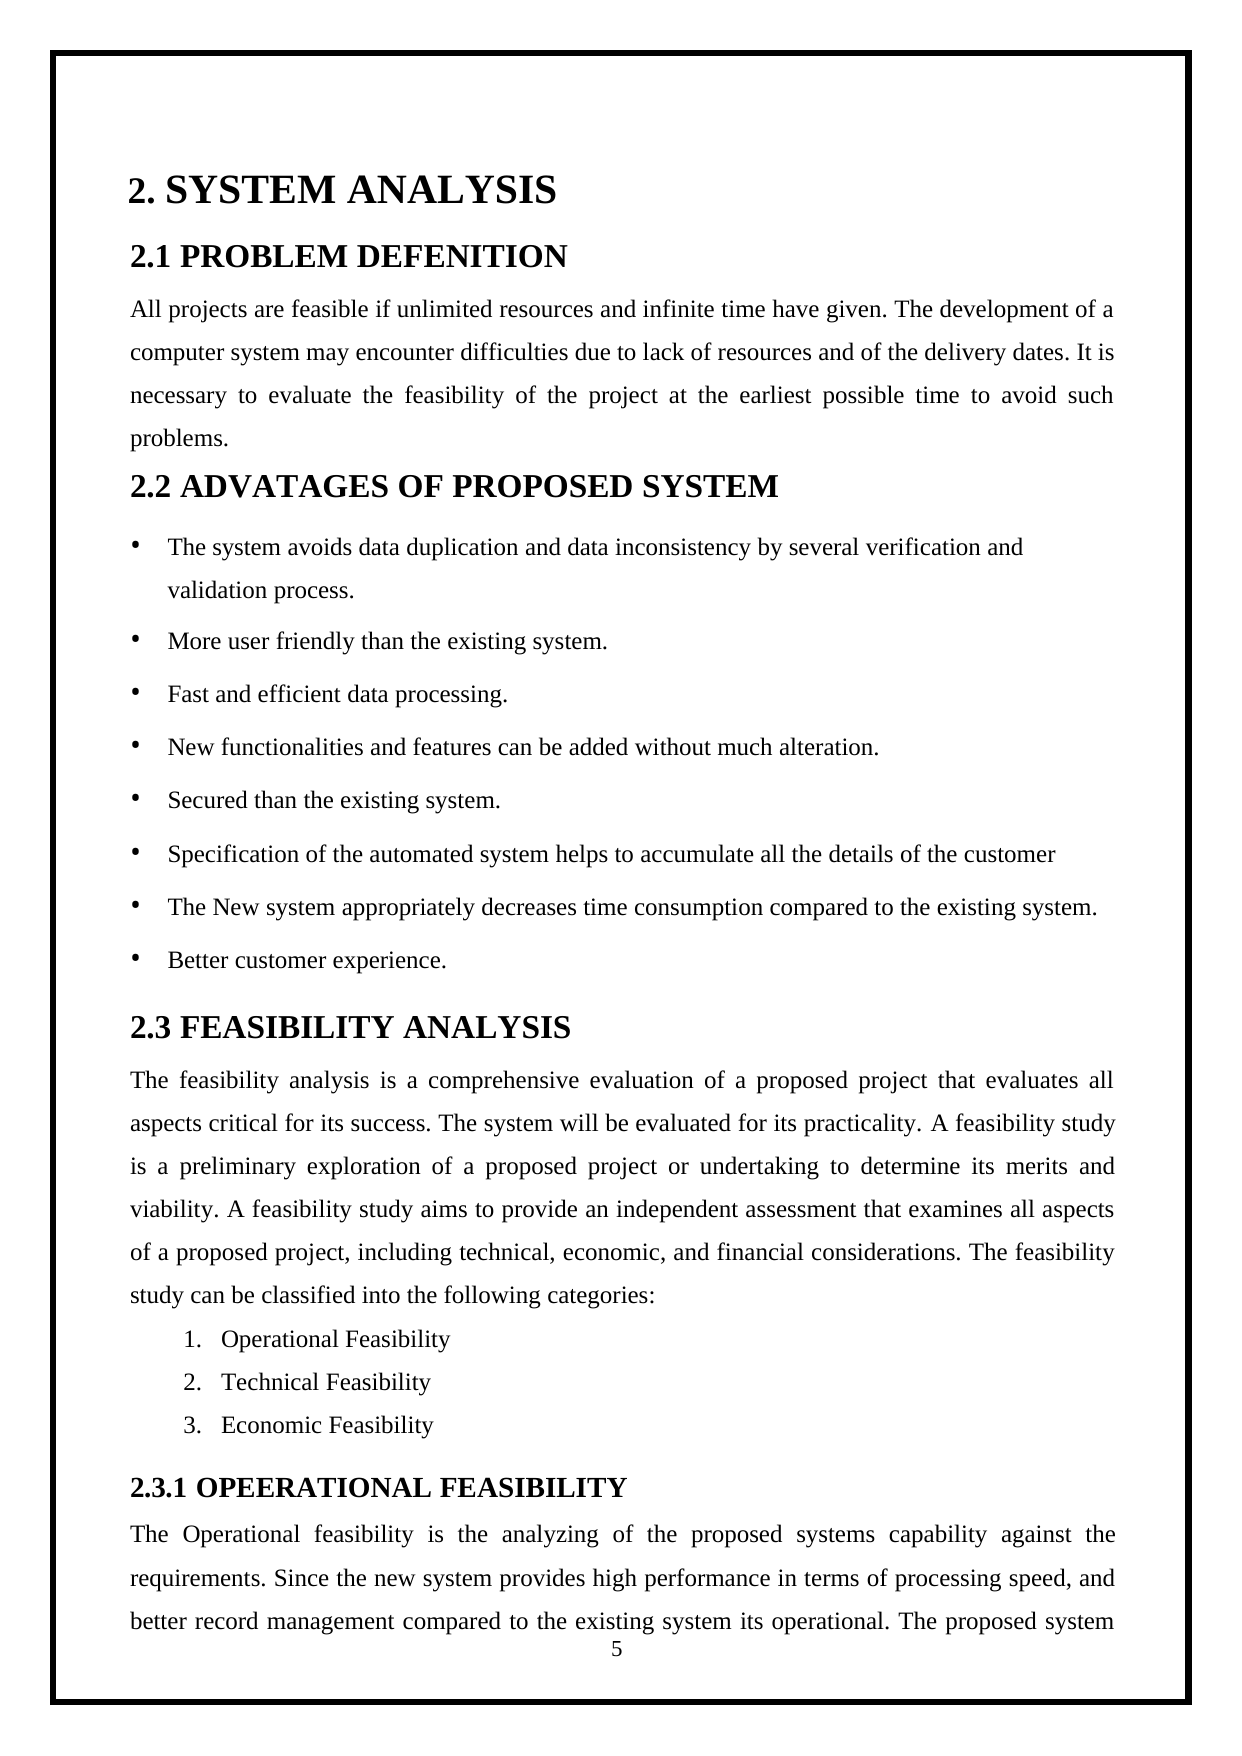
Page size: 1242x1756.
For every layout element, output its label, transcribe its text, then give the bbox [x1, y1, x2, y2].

list Specification of the automated system helps to accumulate all the details of the customer [130, 831, 1181, 871]
subtitle OPEERATIONAL FEASIBILITY [130, 1470, 1181, 1503]
list Operational Feasibility [183, 1324, 1181, 1352]
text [130, 1519, 1116, 1634]
list Secured than the existing system. [130, 778, 1181, 817]
subtitle SYSTEM ANALYSIS [127, 164, 1181, 212]
list The system avoids data duplication and data inconsistency by several verification and validation process. [130, 524, 1116, 603]
list Technical Feasibility [183, 1367, 1181, 1396]
list New functionalities and features can be added without much alteration. [130, 724, 1181, 764]
list The New system appropriately decreases time consumption compared to the existing system. [130, 884, 1181, 924]
list Fast and efficient data processing. [130, 671, 1181, 711]
text The feasibility analysis is a comprehensive evaluation of a proposed project that evaluates all aspects critical for its success. The system will be evaluated for its practicality. A feasibility study is a preliminary exploration of a proposed project or undertaking to determine its merits and viability. A feasibility study aims to provide an independent assessment that examines all aspects of a proposed project, including technical, economic, and financial considerations. The feasibility study can be classified into the following categories: [130, 1065, 1116, 1309]
list Economic Feasibility [183, 1410, 1181, 1439]
text All projects are feasible if unlimited resources and infinite time have given. The development of a computer system may encounter difficulties due to lack of resources and of the delivery dates. It is necessary to evaluate the feasibility of the project at the earliest possible time to avoid such problems. [130, 294, 1116, 452]
subtitle ADVATAGES OF PROPOSED SYSTEM [130, 466, 1181, 505]
list Better customer experience. [130, 937, 1181, 977]
list More user friendly than the existing system. [130, 618, 1181, 658]
subtitle PROBLEM DEFENITION [130, 236, 1181, 275]
subtitle FEASIBILITY ANALYSIS [130, 1007, 1181, 1046]
